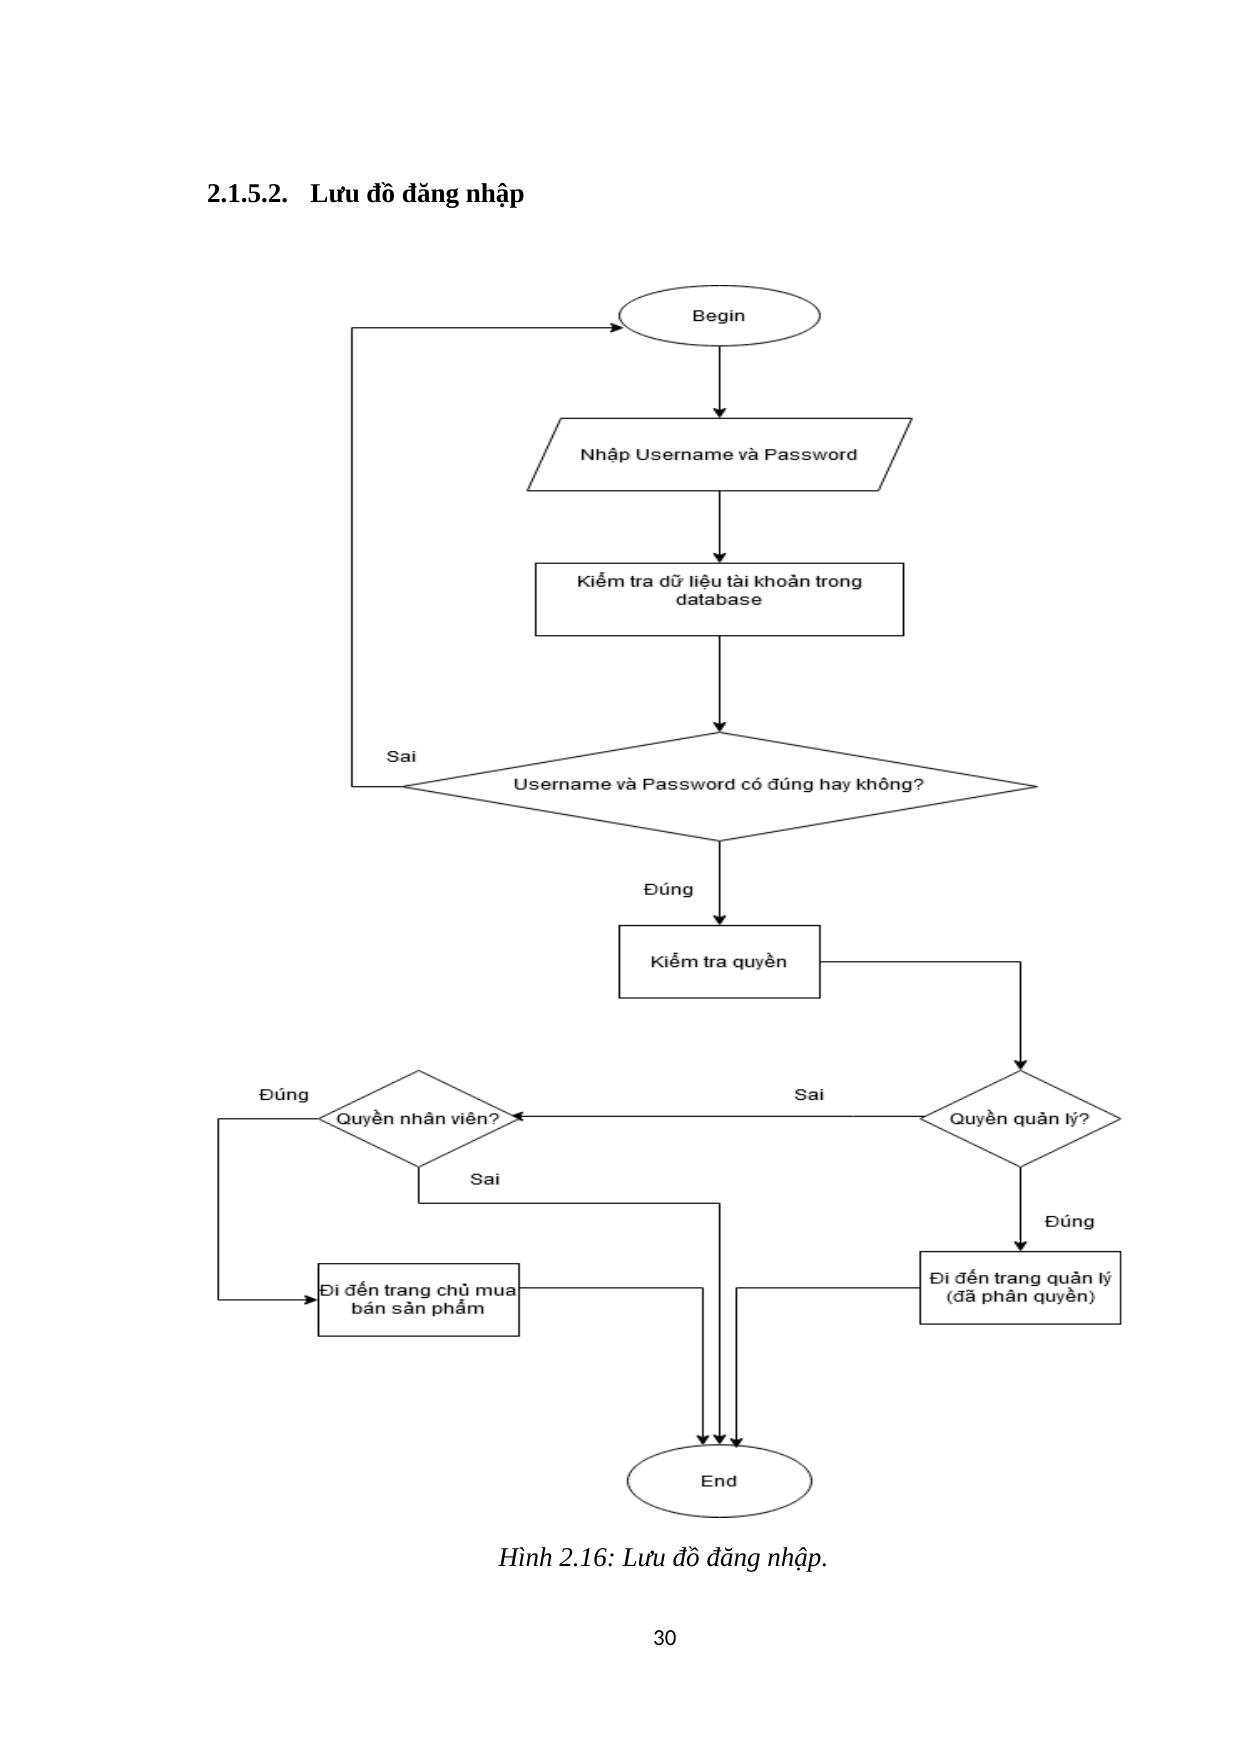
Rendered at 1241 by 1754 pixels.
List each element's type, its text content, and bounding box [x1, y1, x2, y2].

list Lưu đồ đăng nhập [207, 177, 1122, 208]
text Hình 2.16: Lưu đồ đăng nhập. [207, 1541, 1122, 1572]
picture [206, 285, 1122, 1518]
